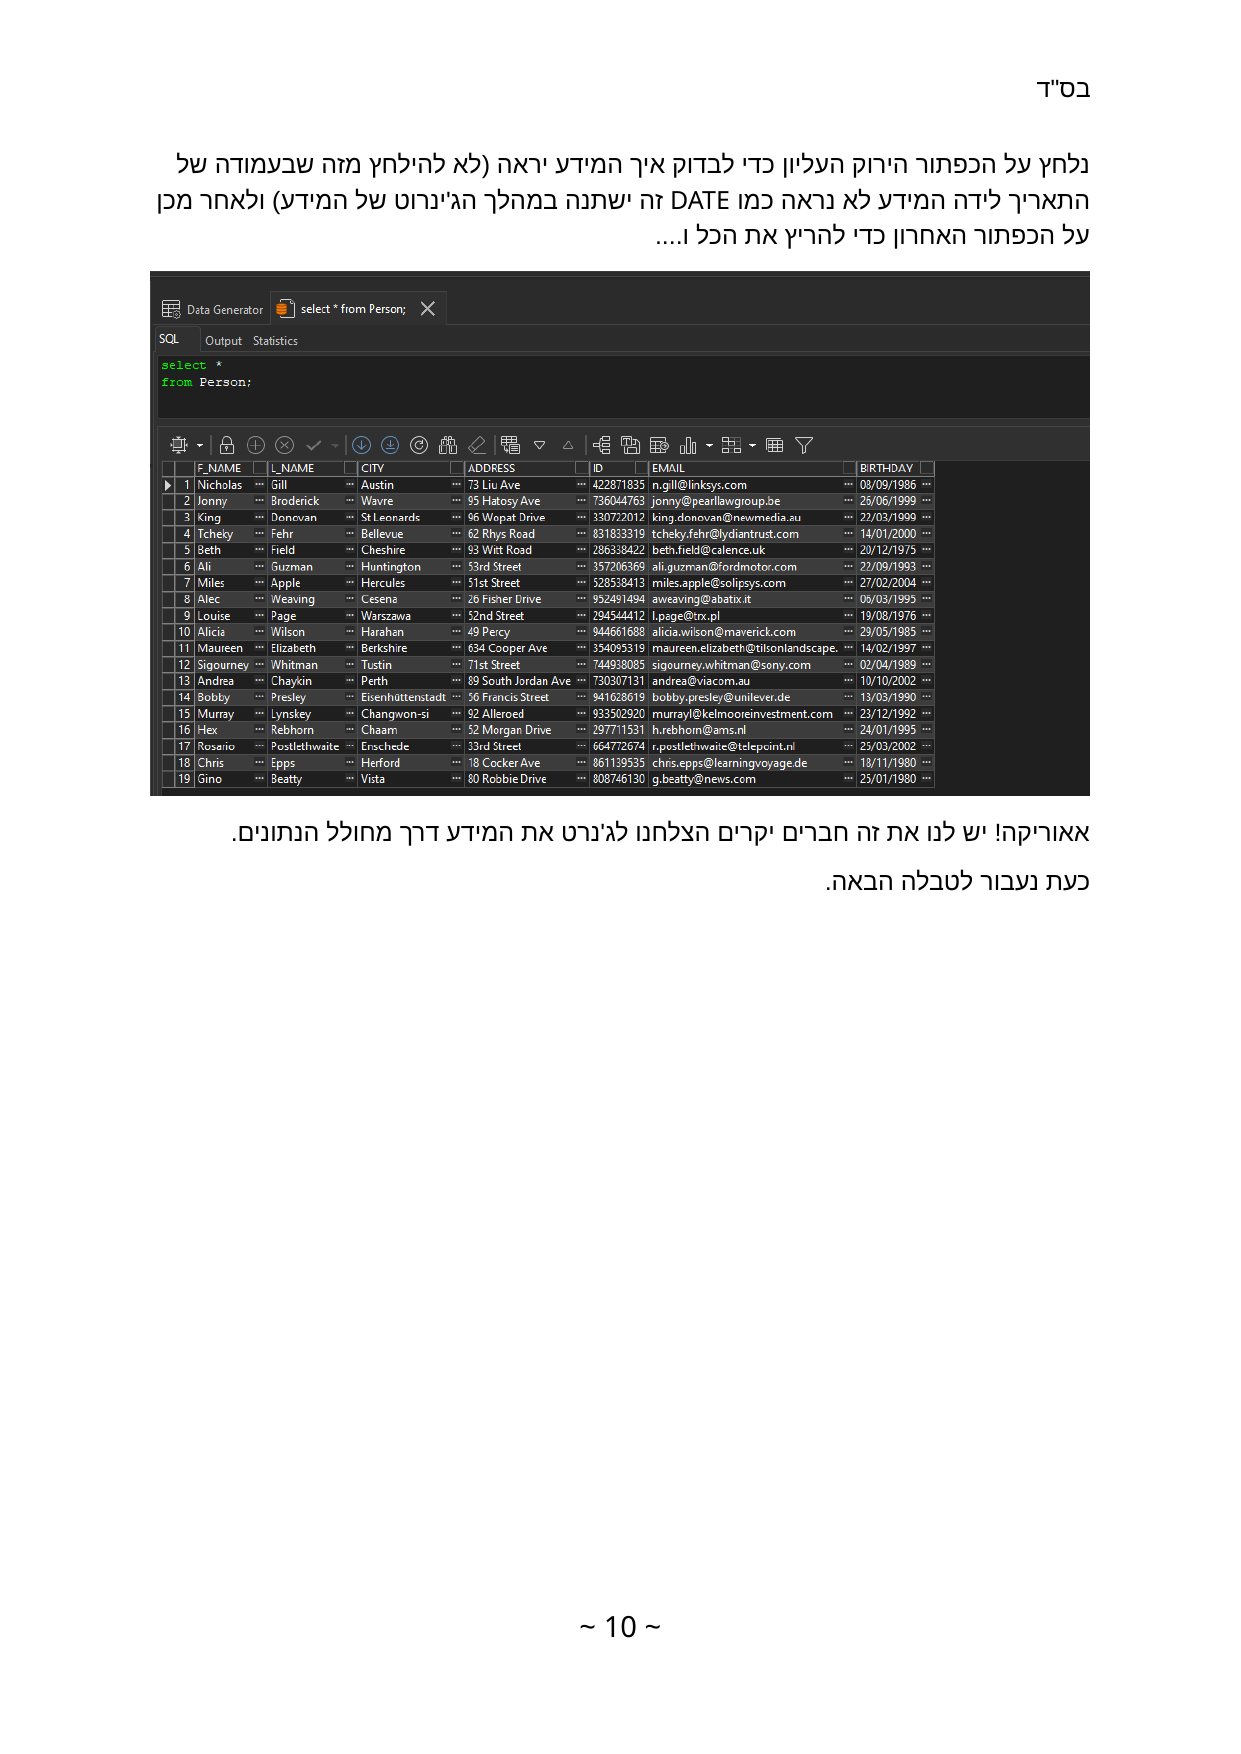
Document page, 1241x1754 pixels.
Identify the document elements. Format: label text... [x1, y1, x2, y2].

text כעת נעבור לטבלה הבאה. [150, 867, 1090, 896]
text אאוריקה! יש לנו את זה חברים יקרים הצלחנו לג'נרט את המידע דרך מחולל הנתונים. [150, 818, 1090, 846]
picture [150, 271, 1090, 796]
text נלחץ על הכפתור הירוק העליון כדי לבדוק איך המידע יראה (לא להילחץ מזה שבעמודה של התאריך לידה המידע לא נראה כמו DATE זה ישתנה במהלך הג'ינרוט של המידע) ולאחר מכן על הכפתור האחרון כדי להריץ את הכל ו.... [150, 150, 1090, 250]
